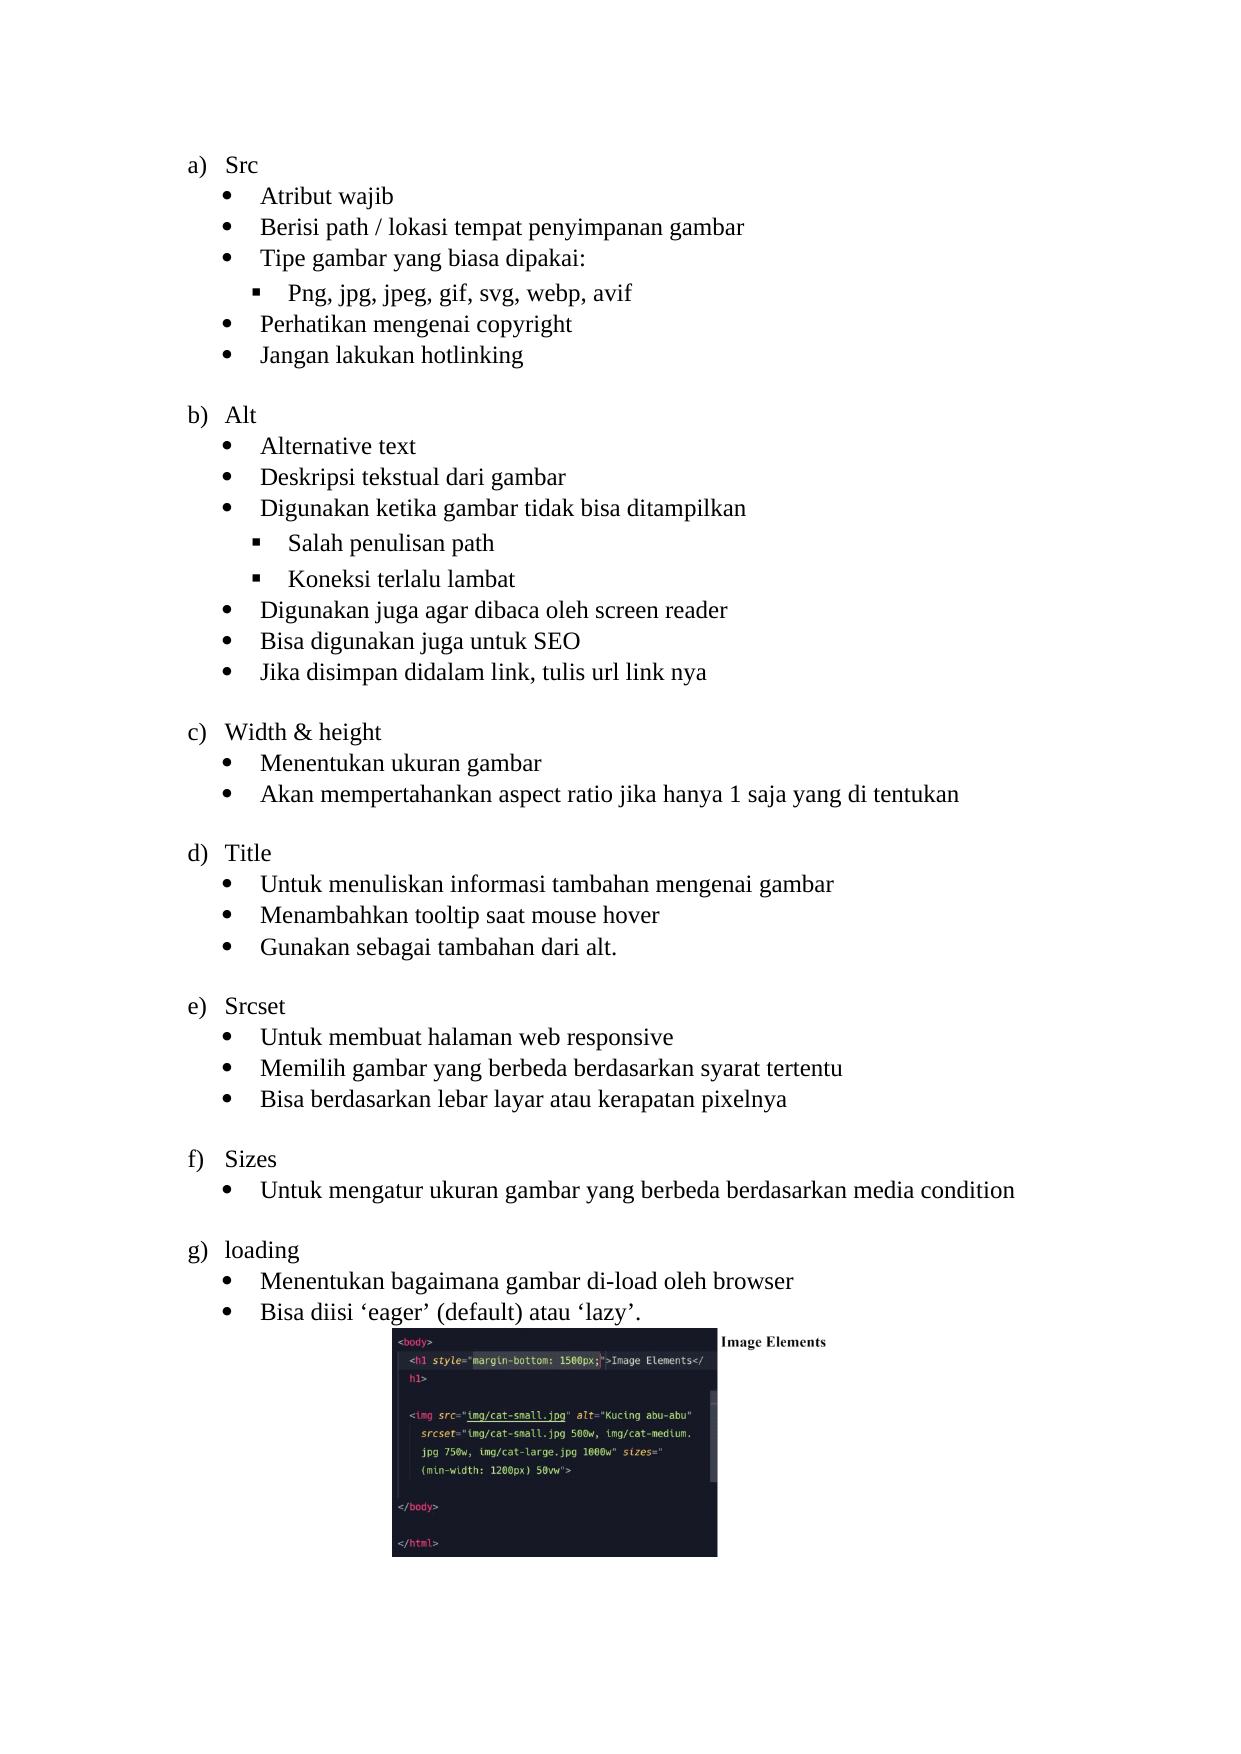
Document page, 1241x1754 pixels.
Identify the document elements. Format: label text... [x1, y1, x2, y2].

picture [392, 1328, 849, 1557]
subtitle Bisa digunakan juga untuk SEO [223, 626, 1090, 654]
subtitle Perhatikan mengenai copyright [223, 309, 1090, 338]
subtitle Digunakan juga agar dibaca oleh screen reader [223, 595, 1090, 623]
subtitle Akan mempertahankan aspect ratio jika hanya 1 saja yang di tentukan [223, 779, 1090, 807]
subtitle Png, jpg, jpeg, gif, svg, webp, avif [250, 278, 1090, 307]
subtitle Koneksi terlalu lambat [250, 564, 1090, 592]
subtitle Berisi path / lokasi tempat penyimpanan gambar [223, 212, 1090, 241]
subtitle Bisa berdasarkan lebar layar atau kerapatan pixelnya [223, 1084, 1090, 1113]
subtitle Salah penulisan path [250, 528, 1090, 557]
subtitle Menentukan ukuran gambar [223, 748, 1090, 776]
subtitle Srcset [187, 991, 1090, 1020]
subtitle Untuk menuliskan informasi tambahan mengenai gambar [223, 869, 1090, 898]
subtitle Untuk mengatur ukuran gambar yang berbeda berdasarkan media condition [223, 1175, 1090, 1204]
subtitle Title [187, 838, 1090, 867]
subtitle loading [187, 1235, 1090, 1264]
subtitle Sizes [187, 1144, 1090, 1173]
subtitle Gunakan sebagai tambahan dari alt. [223, 932, 1090, 960]
subtitle Width & height [187, 717, 1090, 745]
subtitle Bisa diisi ‘eager’ (default) atau ‘lazy’. [223, 1297, 1090, 1326]
subtitle Untuk membuat halaman web responsive [223, 1022, 1090, 1051]
subtitle Alt [187, 400, 1090, 429]
subtitle Deskripsi tekstual dari gambar [223, 462, 1090, 491]
subtitle Jangan lakukan hotlinking [223, 340, 1090, 369]
subtitle Digunakan ketika gambar tidak bisa ditampilkan [223, 493, 1090, 522]
subtitle Tipe gambar yang biasa dipakai: [223, 243, 1090, 272]
subtitle Memilih gambar yang berbeda berdasarkan syarat tertentu [223, 1053, 1090, 1082]
subtitle Menambahkan tooltip saat mouse hover [223, 901, 1090, 929]
subtitle Alternative text [223, 431, 1090, 460]
subtitle Atribut wajib [223, 181, 1090, 210]
subtitle Menentukan bagaimana gambar di-load oleh browser [223, 1266, 1090, 1295]
subtitle Src [187, 150, 1090, 179]
subtitle Jika disimpan didalam link, tulis url link nya [223, 657, 1090, 686]
